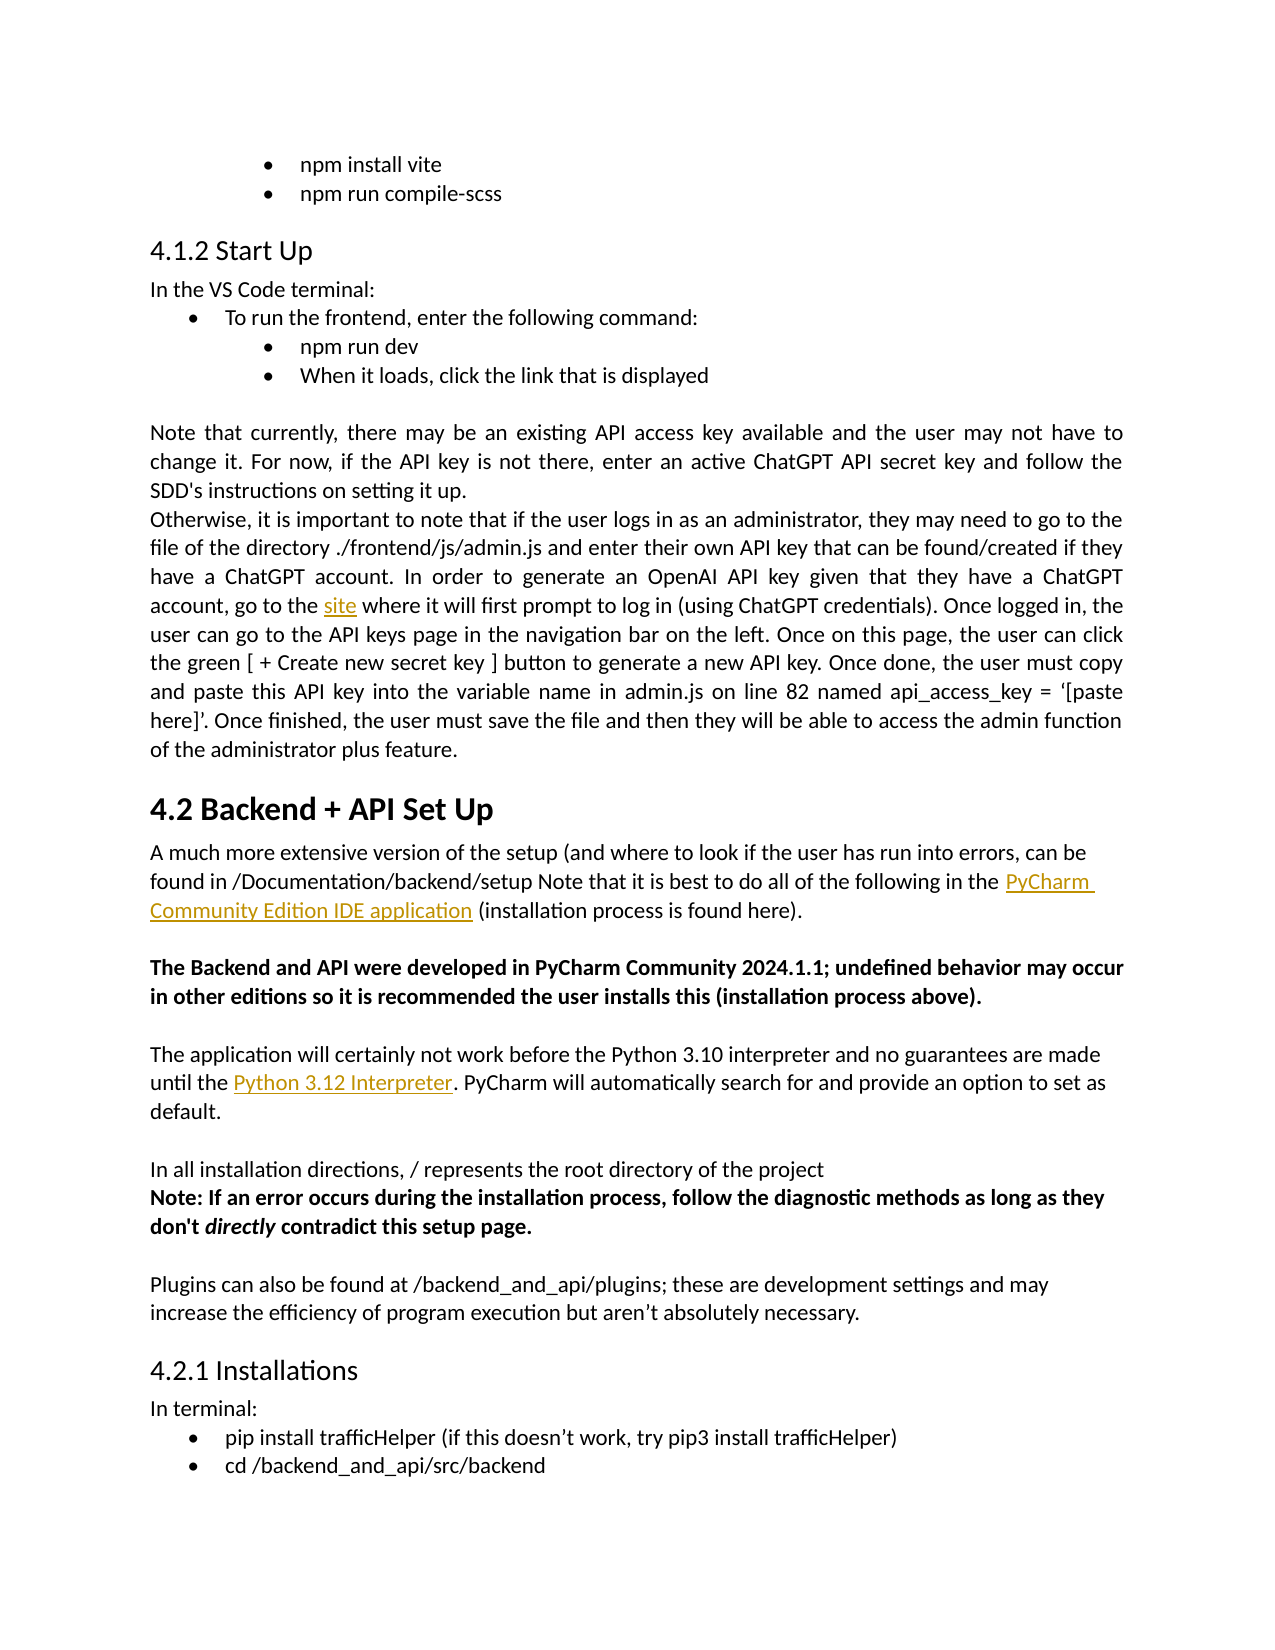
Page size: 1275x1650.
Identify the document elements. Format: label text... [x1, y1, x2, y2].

text In all installation directions, / represents the root directory of the project [150, 1154, 1125, 1183]
text Note that currently, there may be an existing API access key available and the user may not have to change it. For now, if the API key is not there, enter an active ChatGPT API secret key and follow the SDD's instructions on setting it up. [150, 418, 1125, 504]
text Otherwise, it is important to note that if the user logs in as an administrator, they may need to go to the file of the directory ./frontend/js/admin.js and enter their own API key that can be found/created if they have a ChatGPT account. In order to generate an OpenAI API key given that they have a ChatGPT account, go to the site where it will first prompt to log in (using ChatGPT credentials). Once logged in, the user can go to the API keys page in the navigation bar on the left. Once on this page, the user can click the green [ + Create new secret key ] button to generate a new API key. Once done, the user must copy and paste this API key into the variable name in admin.js on line 82 named api_access_key = ‘[paste here]’. Once finished, the user must save the file and then they will be able to access the admin function of the administrator plus feature. [150, 504, 1125, 763]
list When it loads, click the link that is displayed [262, 360, 1125, 389]
text In the VS Code terminal: [150, 274, 1125, 303]
text The Backend and API were developed in PyCharm Community 2024.1.1; undefined behavior may occur in other editions so it is recommended the user installs this (installation process above). [150, 953, 1125, 1010]
text A much more extensive version of the setup (and where to look if the user has run into errors, can be found in /Documentation/backend/setup Note that it is best to do all of the following in the PyCharm Community Edition IDE application (installation process is found here). [150, 838, 1125, 924]
text The application will certainly not work before the Python 3.10 interpreter and no guarantees are made until the Python 3.12 Interpreter. PyCharm will automatically search for and provide an option to set as default. [150, 1039, 1125, 1125]
list npm run dev [262, 332, 1125, 360]
list npm install vite [262, 150, 1125, 179]
text Note: If an error occurs during the installation process, follow the diagnostic methods as long as they don't directly contradict this setup page. [150, 1183, 1125, 1240]
text Plugins can also be found at /backend_and_api/plugins; these are development settings and may increase the efficiency of program execution but aren’t absolutely necessary. [150, 1269, 1125, 1327]
list cd /backend_and_api/src/backend [187, 1451, 1125, 1479]
list pip install trafficHelper (if this doesn’t work, try pip3 install trafficHelper) [187, 1422, 1125, 1451]
text 4.2.1 Installations [150, 1360, 1125, 1385]
list To run the frontend, enter the following command: [187, 303, 1125, 332]
text 4.2 Backend + API Set Up [150, 800, 1125, 825]
list npm run compile-scss [262, 179, 1125, 207]
text 4.1.2 Start Up [150, 241, 1125, 266]
text In terminal: [150, 1393, 1125, 1422]
